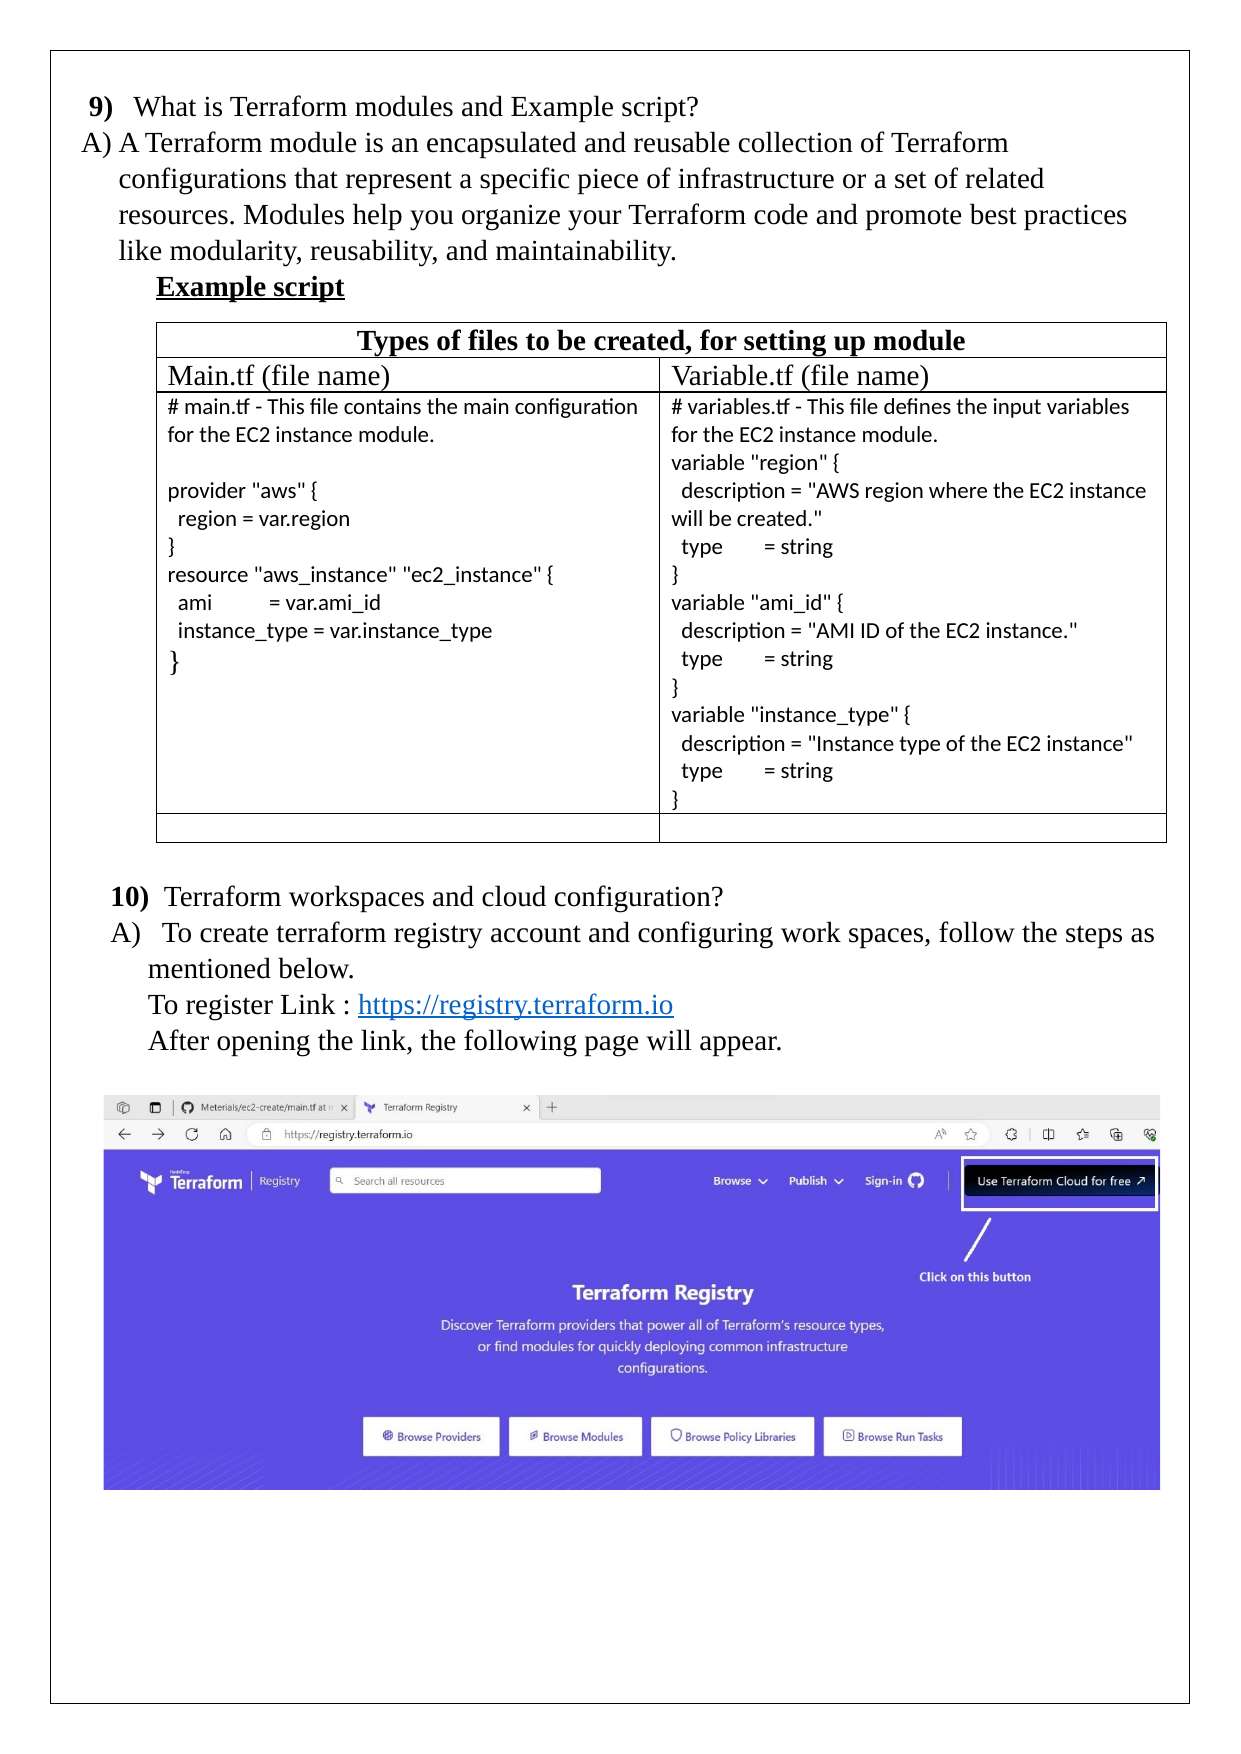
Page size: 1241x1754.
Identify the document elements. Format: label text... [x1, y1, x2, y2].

list A Terraform module is an encapsulated and reusable collection of Terraform configurations that represent a specific piece of infrastructure or a set of related resources. Modules help you organize your Terraform code and promote best practices like modularity, reusability, and maintainability. [81, 125, 1167, 267]
picture [103, 1095, 1161, 1490]
table_header Types of files to be created, for setting up module [157, 323, 1166, 357]
table_cell Main.tf (file name) [157, 358, 659, 391]
list After opening the link, the following page will appear. [148, 1023, 1167, 1057]
table_cell # main.tf - This file contains the main configuration for the EC2 instance module. provider "aws" { region = var.region } resource "aws_instance" "ec2_instance" { ami = var.ami_id instance_type = var.instance_type } [157, 393, 659, 813]
table_cell [157, 814, 659, 842]
table_cell # variables.tf - This file defines the input variables for the EC2 instance module. variable "region" { description = "AWS region where the EC2 instance will be created." type = string } variable "ami_id" { description = "AMI ID of the EC2 instance." type = string } variable "instance_type" { description = "Instance type of the EC2 instance" type = string } [660, 393, 1166, 813]
list What is Terraform modules and Example script? [89, 89, 1167, 122]
list To create terraform registry account and configuring work spaces, follow the steps as mentioned below. [110, 915, 1167, 985]
table_cell [660, 814, 1166, 842]
list To register Link : https://registry.terraform.io [148, 987, 1167, 1021]
list Terraform workspaces and cloud configuration? [110, 879, 1167, 912]
table_cell Variable.tf (file name) [660, 358, 1166, 391]
list Example script [156, 269, 1167, 303]
